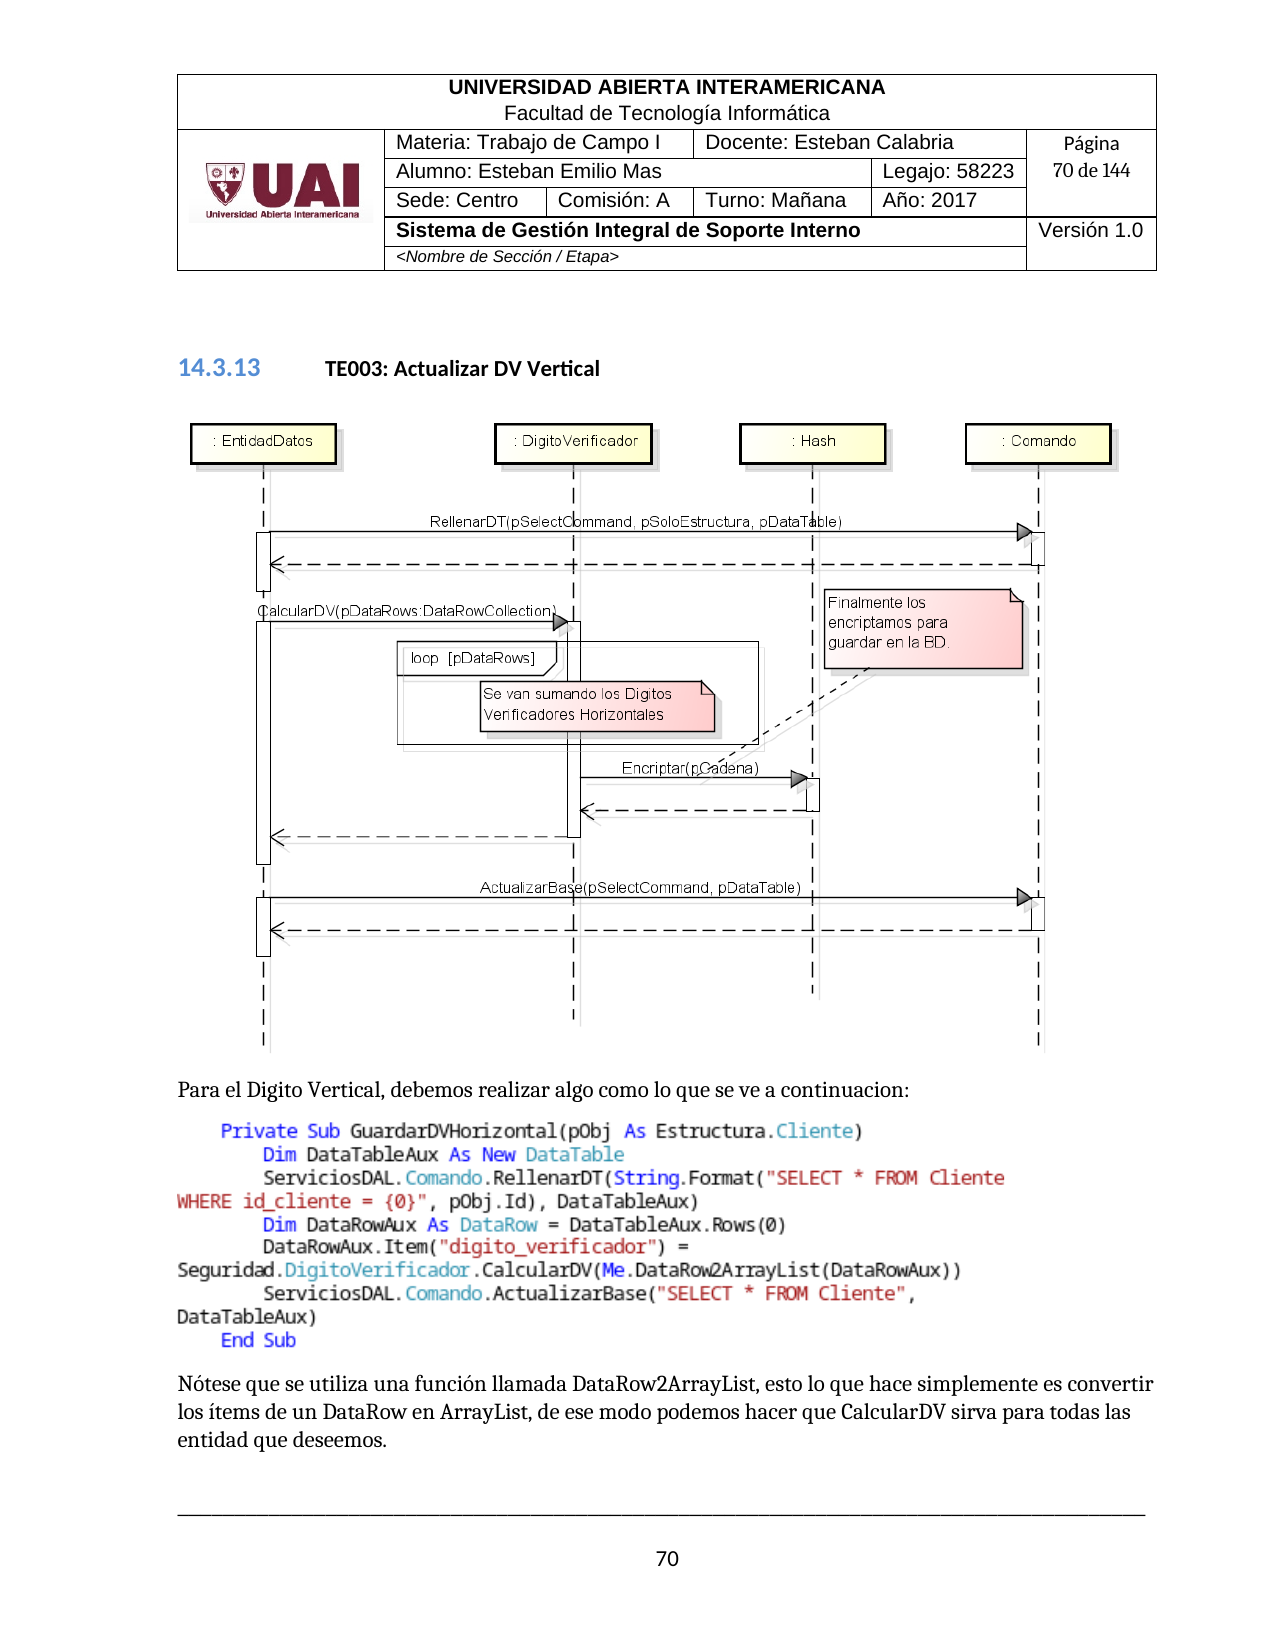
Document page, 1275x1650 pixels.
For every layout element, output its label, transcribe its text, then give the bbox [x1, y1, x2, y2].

picture [177, 410, 1123, 1058]
text Para el Digito Vertical, debemos realizar algo como lo que se ve a continuacion: [177, 1076, 1157, 1103]
text Nótese que se utiliza una función llamada DataRow2ArrayList, esto lo que hace simplemente es convertir los ítems de un DataRow en ArrayList, de ese modo podemos hacer que CalcularDV sirva para todas las entidad que deseemos. [177, 1370, 1157, 1453]
subtitle TE003: Actualizar DV Vertical [177, 350, 1157, 383]
picture [188, 155, 374, 223]
